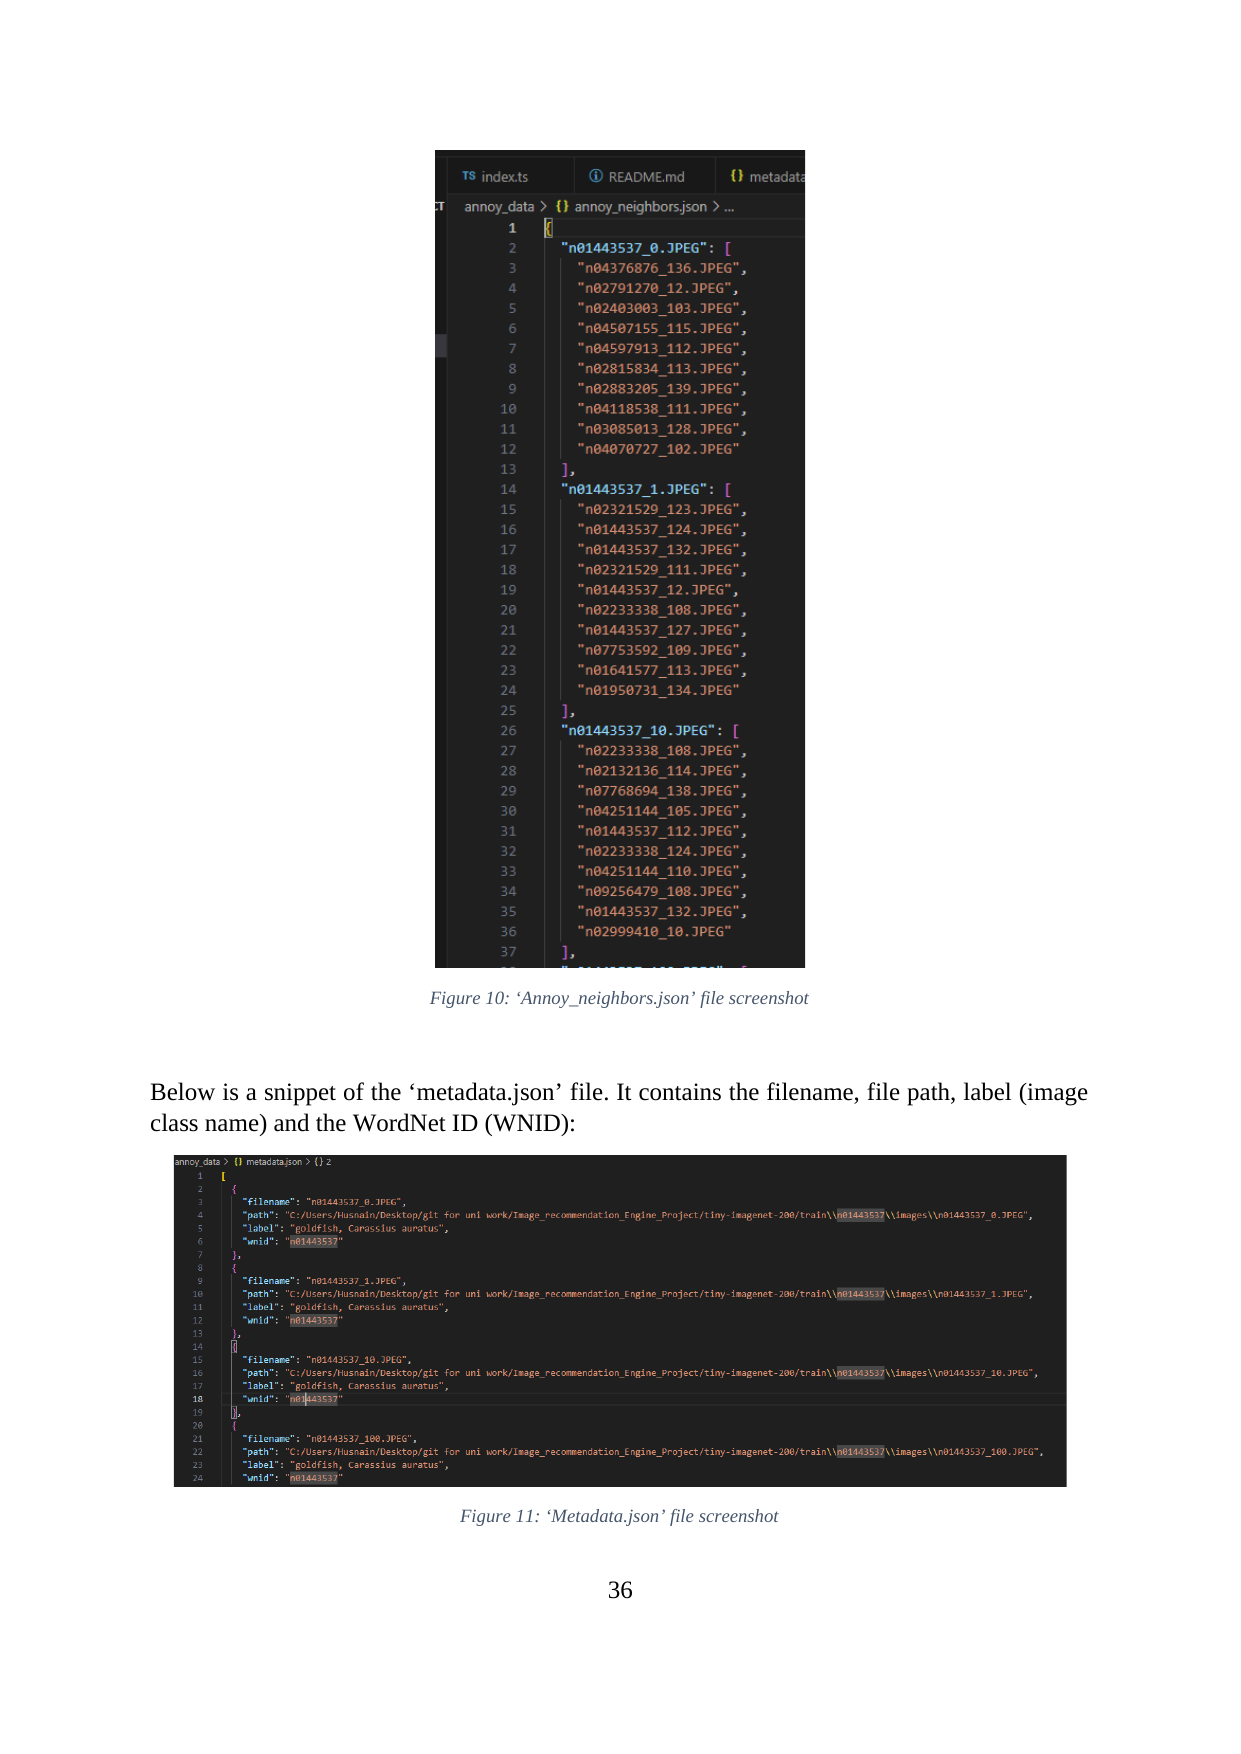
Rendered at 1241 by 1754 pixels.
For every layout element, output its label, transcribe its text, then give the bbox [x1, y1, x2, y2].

text Below is a snippet of the ‘metadata.json’ file. It contains the filename, file path, label (image class name) and the WordNet ID (WNID): [150, 1077, 1090, 1137]
text Figure 11: ‘Metadata.json’ file screenshot [150, 1505, 1090, 1527]
picture [435, 150, 805, 968]
text Figure 10: ‘Annoy_neighbors.json’ file screenshot [150, 987, 1090, 1008]
picture [173, 1155, 1067, 1487]
